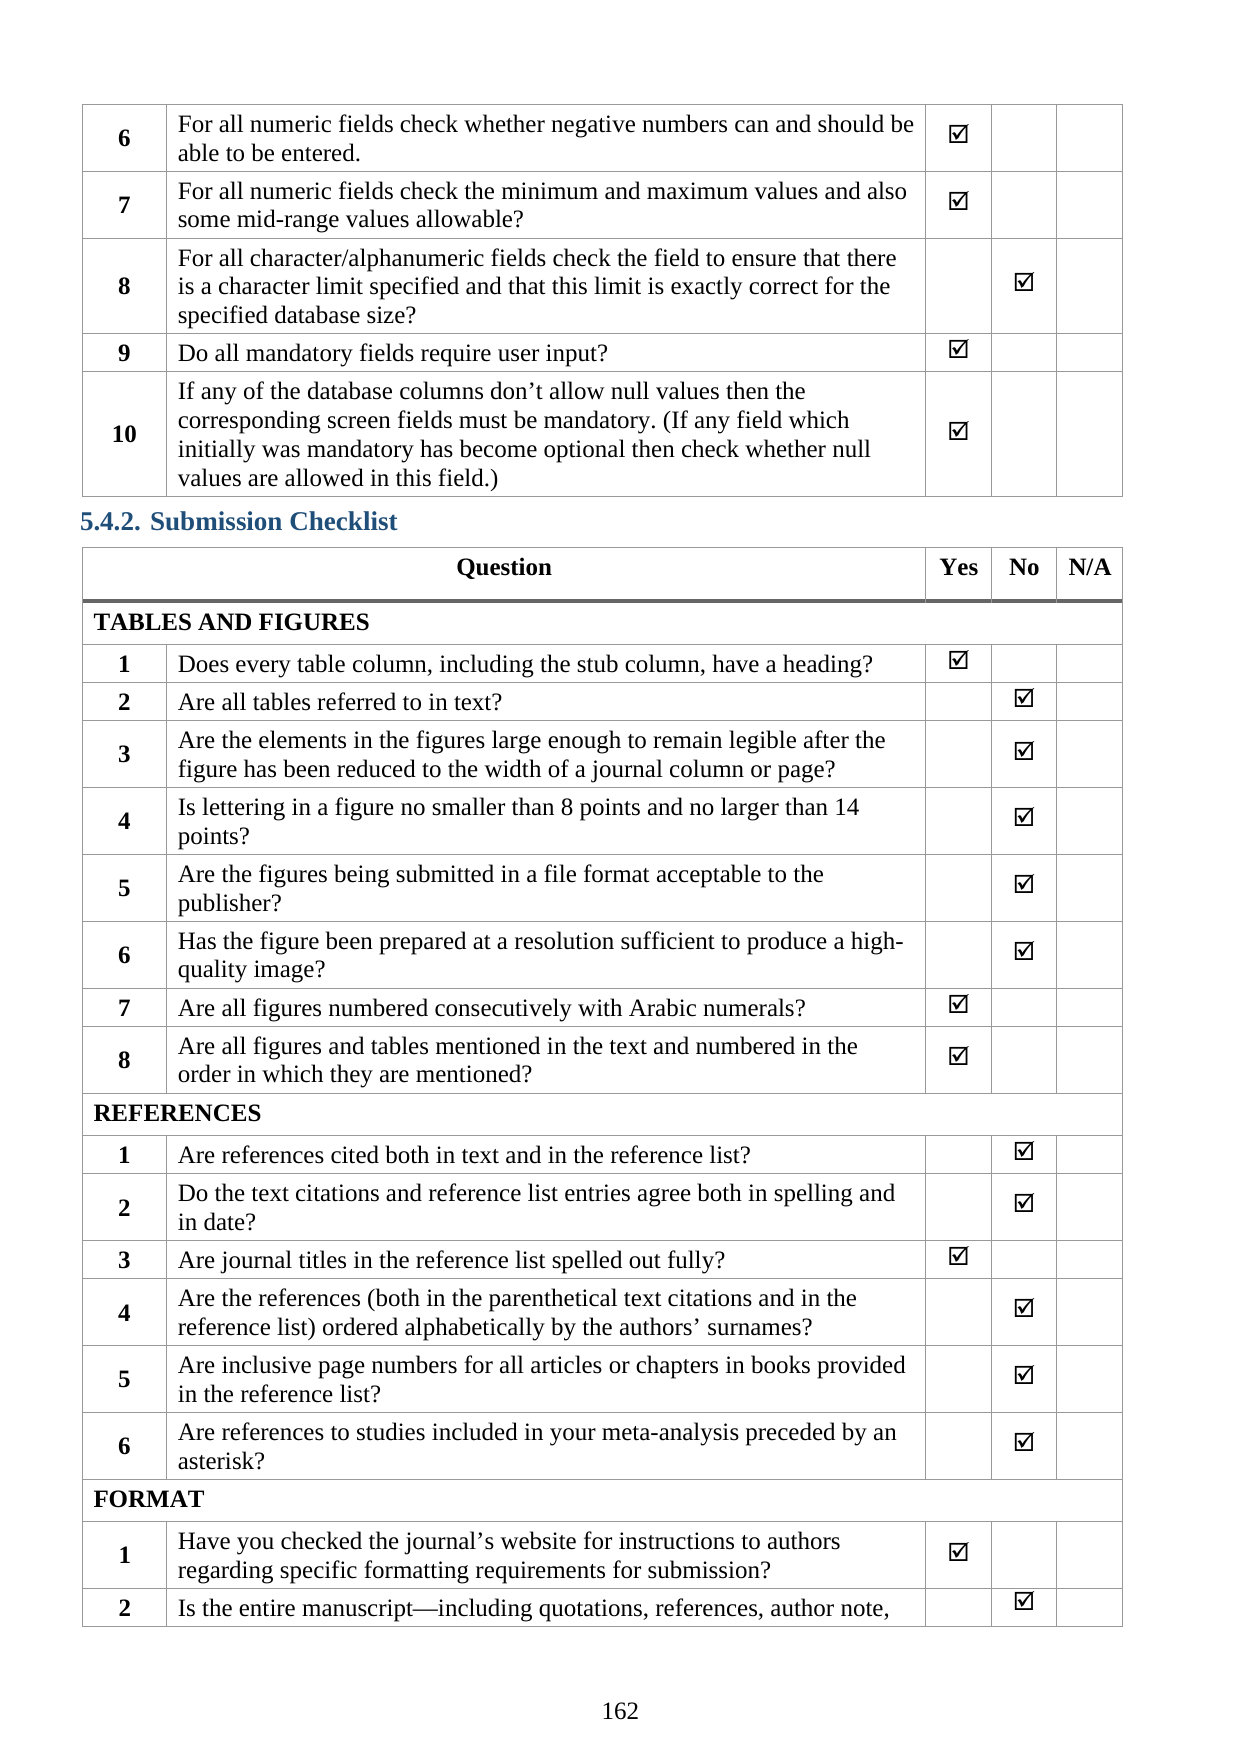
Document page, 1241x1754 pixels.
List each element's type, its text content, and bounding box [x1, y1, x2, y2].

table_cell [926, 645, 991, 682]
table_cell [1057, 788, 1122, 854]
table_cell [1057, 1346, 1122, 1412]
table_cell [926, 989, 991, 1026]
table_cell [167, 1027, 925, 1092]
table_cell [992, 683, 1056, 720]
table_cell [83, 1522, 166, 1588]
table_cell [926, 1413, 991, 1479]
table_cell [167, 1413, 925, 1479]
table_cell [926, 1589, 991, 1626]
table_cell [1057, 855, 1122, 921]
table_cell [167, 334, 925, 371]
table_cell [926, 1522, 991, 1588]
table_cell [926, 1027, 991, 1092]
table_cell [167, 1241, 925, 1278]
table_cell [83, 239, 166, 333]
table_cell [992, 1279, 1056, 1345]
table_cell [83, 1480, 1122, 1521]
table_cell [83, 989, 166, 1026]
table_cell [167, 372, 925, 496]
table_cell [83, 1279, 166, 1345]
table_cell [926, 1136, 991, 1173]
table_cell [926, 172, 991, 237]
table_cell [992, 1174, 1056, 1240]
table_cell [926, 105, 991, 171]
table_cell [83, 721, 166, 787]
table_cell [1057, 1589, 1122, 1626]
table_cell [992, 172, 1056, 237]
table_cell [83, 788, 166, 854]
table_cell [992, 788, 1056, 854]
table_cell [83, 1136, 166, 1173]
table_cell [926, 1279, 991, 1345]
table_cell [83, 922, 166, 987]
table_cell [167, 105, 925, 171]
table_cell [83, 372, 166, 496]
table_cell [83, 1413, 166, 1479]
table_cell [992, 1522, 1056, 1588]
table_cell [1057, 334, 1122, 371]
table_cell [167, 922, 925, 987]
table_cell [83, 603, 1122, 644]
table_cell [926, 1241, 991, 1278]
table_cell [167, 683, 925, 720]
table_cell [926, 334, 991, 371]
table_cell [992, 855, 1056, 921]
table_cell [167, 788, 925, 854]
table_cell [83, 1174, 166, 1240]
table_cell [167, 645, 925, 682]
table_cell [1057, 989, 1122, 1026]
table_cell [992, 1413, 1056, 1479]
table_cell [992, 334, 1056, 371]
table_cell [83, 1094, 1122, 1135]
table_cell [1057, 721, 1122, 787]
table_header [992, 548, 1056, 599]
subtitle Submission Checklist [141, 505, 1128, 536]
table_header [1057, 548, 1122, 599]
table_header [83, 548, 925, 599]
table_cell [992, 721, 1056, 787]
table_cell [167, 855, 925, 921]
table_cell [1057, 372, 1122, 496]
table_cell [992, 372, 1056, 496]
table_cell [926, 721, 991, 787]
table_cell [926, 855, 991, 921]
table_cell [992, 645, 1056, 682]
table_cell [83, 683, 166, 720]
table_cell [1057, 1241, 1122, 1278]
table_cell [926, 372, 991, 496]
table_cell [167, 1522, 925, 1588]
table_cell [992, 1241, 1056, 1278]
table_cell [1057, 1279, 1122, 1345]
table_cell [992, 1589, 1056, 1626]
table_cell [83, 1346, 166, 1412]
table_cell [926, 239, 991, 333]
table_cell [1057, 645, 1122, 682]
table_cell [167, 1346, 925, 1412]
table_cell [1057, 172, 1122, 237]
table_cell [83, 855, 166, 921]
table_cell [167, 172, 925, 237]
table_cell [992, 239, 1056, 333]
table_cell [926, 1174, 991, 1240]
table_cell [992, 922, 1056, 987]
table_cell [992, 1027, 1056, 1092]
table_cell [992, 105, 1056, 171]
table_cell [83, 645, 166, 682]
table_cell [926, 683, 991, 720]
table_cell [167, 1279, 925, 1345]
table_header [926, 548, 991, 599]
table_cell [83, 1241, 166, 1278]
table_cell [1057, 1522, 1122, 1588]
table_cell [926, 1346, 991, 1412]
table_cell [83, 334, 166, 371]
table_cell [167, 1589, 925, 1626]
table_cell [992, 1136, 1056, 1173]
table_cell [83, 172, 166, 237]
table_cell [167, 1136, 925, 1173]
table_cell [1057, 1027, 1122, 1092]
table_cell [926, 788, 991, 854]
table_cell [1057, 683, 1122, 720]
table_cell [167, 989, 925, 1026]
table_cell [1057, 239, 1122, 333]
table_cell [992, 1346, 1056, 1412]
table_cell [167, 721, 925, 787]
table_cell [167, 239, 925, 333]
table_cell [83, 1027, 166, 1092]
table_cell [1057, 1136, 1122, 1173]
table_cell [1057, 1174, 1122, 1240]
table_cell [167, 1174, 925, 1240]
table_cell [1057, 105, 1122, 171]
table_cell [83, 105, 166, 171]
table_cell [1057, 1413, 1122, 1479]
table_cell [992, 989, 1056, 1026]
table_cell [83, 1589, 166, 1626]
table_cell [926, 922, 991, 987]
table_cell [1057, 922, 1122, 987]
